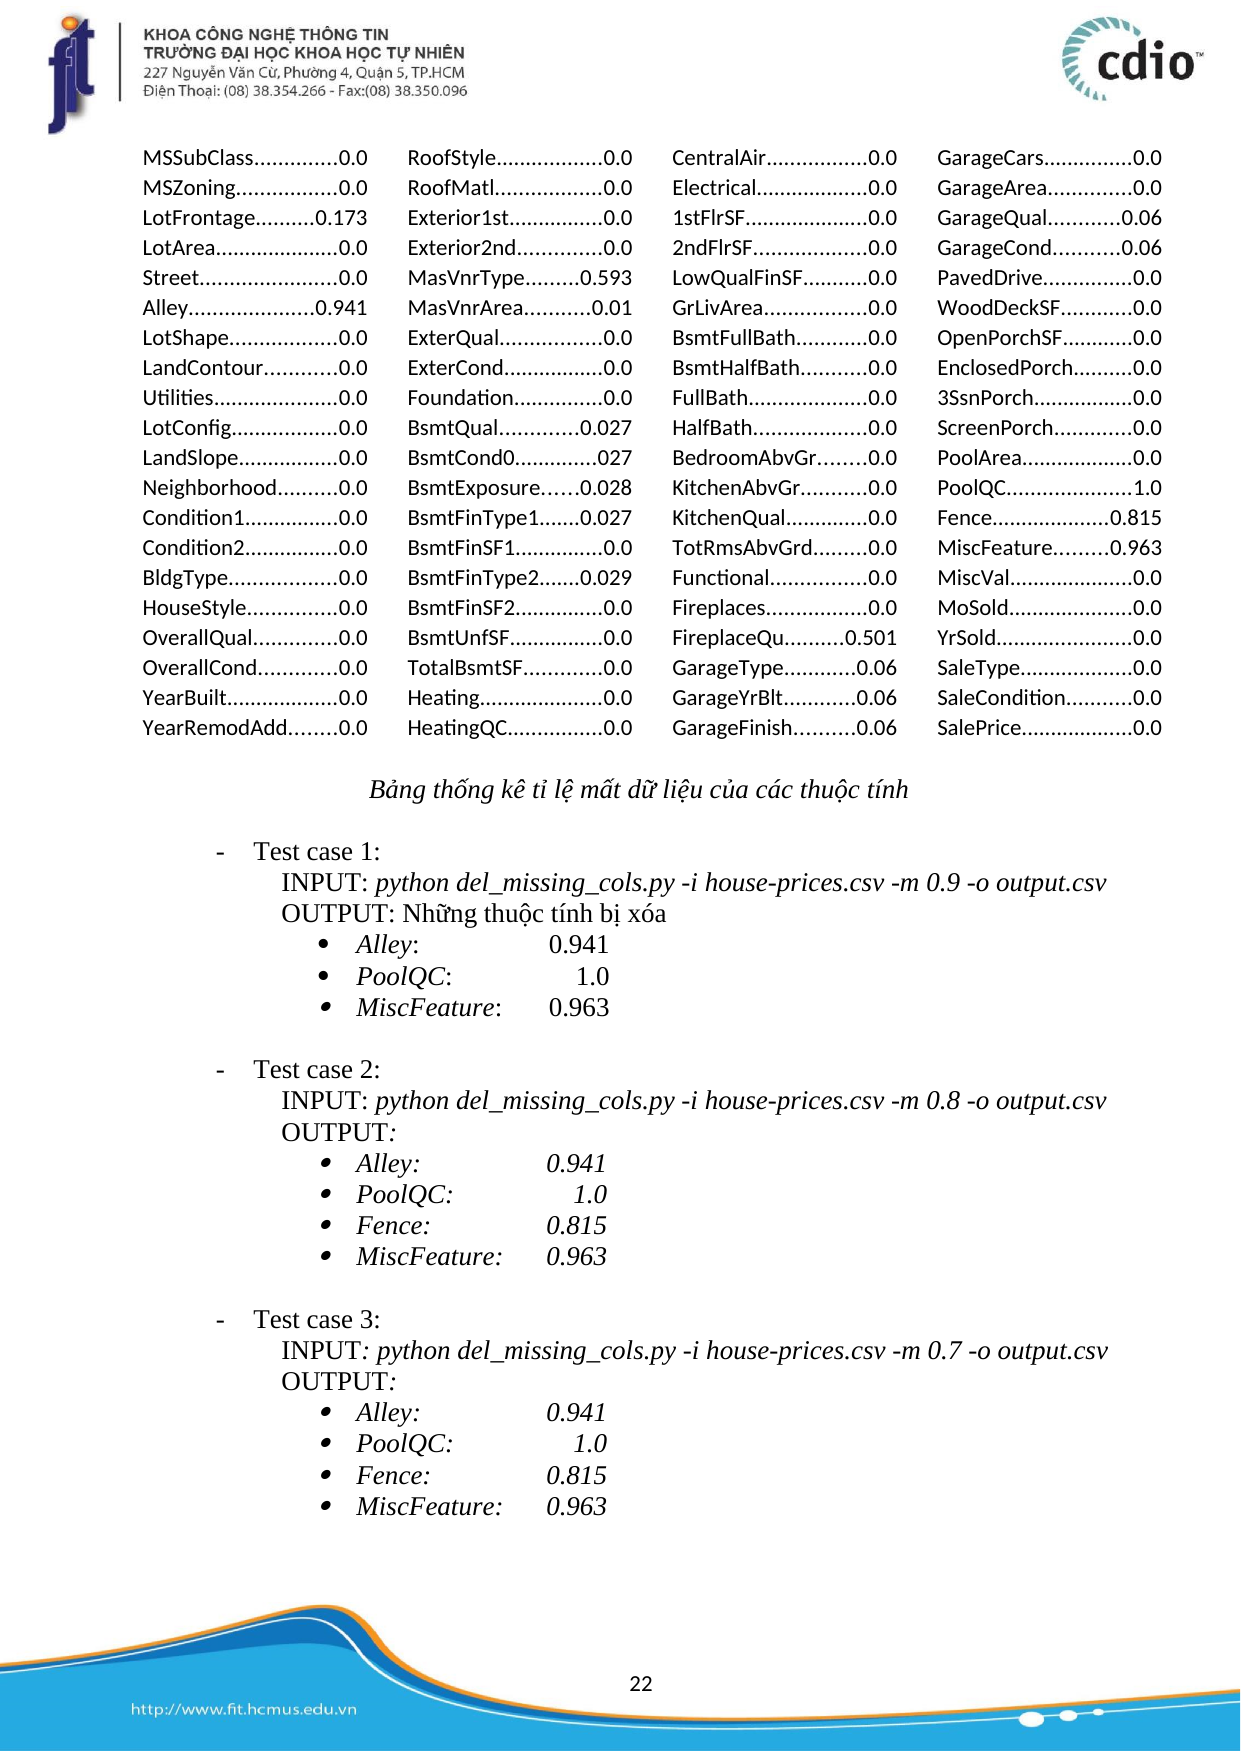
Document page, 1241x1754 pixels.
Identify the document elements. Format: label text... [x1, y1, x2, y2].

list Test case 1: [216, 835, 1150, 866]
table_cell Fence 0.815 [926, 502, 1191, 532]
table_cell YrSold 0.0 [926, 622, 1191, 652]
table_cell BsmtFullBath 0.0 [661, 322, 926, 352]
table_cell LotShape 0.0 [131, 322, 396, 352]
table_cell Utilities 0.0 [131, 382, 396, 412]
list Alley: 0.941 [319, 1147, 1150, 1178]
table_header CentralAir 0.0 [661, 131, 926, 172]
table_cell GarageType 0.06 [661, 652, 926, 682]
picture [0, 1601, 1241, 1751]
list Test case 2: [216, 1053, 1150, 1084]
table_cell MoSold 0.0 [926, 592, 1191, 622]
list Test case 3: [216, 1303, 1150, 1334]
table_cell Condition1 0.0 [131, 502, 396, 532]
table_cell 1stFlrSF 0.0 [661, 202, 926, 232]
table_cell MasVnrArea 0.01 [396, 292, 661, 322]
table_cell LowQualFinSF 0.0 [661, 262, 926, 292]
table_cell SalePrice 0.0 [926, 712, 1191, 742]
table_header RoofStyle 0.0 [396, 131, 661, 172]
list Alley: 0.941 [319, 1396, 1150, 1428]
table_cell MiscFeature 0.963 [926, 532, 1191, 562]
table_cell BsmtFinType1 0.027 [396, 502, 661, 532]
table_cell BsmtFinType2 0.029 [396, 562, 661, 592]
table_cell FireplaceQu 0.501 [661, 622, 926, 652]
table_cell KitchenAbvGr 0.0 [661, 472, 926, 502]
table_cell LotFrontage 0.173 [131, 202, 396, 232]
list Fence: 0.815 [319, 1209, 1150, 1241]
table_cell Exterior2nd 0.0 [396, 232, 661, 262]
table_cell Condition2 0.0 [131, 532, 396, 562]
text Bảng thống kê tỉ lệ mất dữ liệu của các thuộc tính [130, 773, 1150, 804]
table_cell SaleType 0.0 [926, 652, 1191, 682]
table_cell BsmtUnfSF 0.0 [396, 622, 661, 652]
list PoolQC: 1.0 [319, 1178, 1150, 1209]
table_cell GrLivArea 0.0 [661, 292, 926, 322]
table_cell YearRemodAdd 0.0 [131, 712, 396, 742]
list MiscFeature: 0.963 [319, 1490, 1150, 1521]
table_cell HouseStyle 0.0 [131, 592, 396, 622]
list OUTPUT: [281, 1365, 1150, 1396]
picture [24, 6, 1216, 157]
list PoolQC: 1.0 [319, 960, 1150, 991]
table_cell PoolArea 0.0 [926, 442, 1191, 472]
table_cell Neighborhood 0.0 [131, 472, 396, 502]
table_cell BedroomAbvGr 0.0 [661, 442, 926, 472]
table_cell 2ndFlrSF 0.0 [661, 232, 926, 262]
table_cell TotalBsmtSF 0.0 [396, 652, 661, 682]
list Fence: 0.815 [319, 1459, 1150, 1490]
table_cell BsmtQual 0.027 [396, 412, 661, 442]
list INPUT: python del_missing_cols.py -i house-prices.csv -m 0.7 -o output.csv [281, 1334, 1150, 1365]
table_cell Fireplaces 0.0 [661, 592, 926, 622]
table_cell ExterCond 0.0 [396, 352, 661, 382]
table_cell Electrical 0.0 [661, 172, 926, 202]
table_cell PoolQC 1.0 [926, 472, 1191, 502]
table_cell WoodDeckSF 0.0 [926, 292, 1191, 322]
list Alley: 0.941 [319, 928, 1150, 960]
table_cell ExterQual 0.0 [396, 322, 661, 352]
table_cell 3SsnPorch 0.0 [926, 382, 1191, 412]
table_cell Exterior1st 0.0 [396, 202, 661, 232]
table_cell LotConfig 0.0 [131, 412, 396, 442]
table_cell Street 0.0 [131, 262, 396, 292]
table_cell LandContour 0.0 [131, 352, 396, 382]
table_cell SaleCondition 0.0 [926, 682, 1191, 712]
table_cell ScreenPorch 0.0 [926, 412, 1191, 442]
table_cell BsmtFinSF2 0.0 [396, 592, 661, 622]
table_cell HeatingQC 0.0 [396, 712, 661, 742]
table_cell Heating 0.0 [396, 682, 661, 712]
table_cell OverallQual 0.0 [131, 622, 396, 652]
table_cell MSZoning 0.0 [131, 172, 396, 202]
table_cell BsmtExposure 0.028 [396, 472, 661, 502]
list MiscFeature: 0.963 [319, 991, 1150, 1022]
table_header GarageCars 0.0 [926, 131, 1191, 172]
table_cell BldgType 0.0 [131, 562, 396, 592]
table_cell OverallCond 0.0 [131, 652, 396, 682]
list PoolQC: 1.0 [319, 1428, 1150, 1459]
table_cell Functional 0.0 [661, 562, 926, 592]
table_cell HalfBath 0.0 [661, 412, 926, 442]
table_cell GarageCond 0.06 [926, 232, 1191, 262]
table_cell EnclosedPorch 0.0 [926, 352, 1191, 382]
table_header MSSubClass 0.0 [131, 131, 396, 172]
table_cell YearBuilt 0.0 [131, 682, 396, 712]
table_cell Foundation 0.0 [396, 382, 661, 412]
table_cell KitchenQual 0.0 [661, 502, 926, 532]
table_cell GarageArea 0.0 [926, 172, 1191, 202]
table_cell LandSlope 0.0 [131, 442, 396, 472]
list INPUT: python del_missing_cols.py -i house-prices.csv -m 0.8 -o output.csv [281, 1084, 1150, 1116]
list INPUT: python del_missing_cols.py -i house-prices.csv -m 0.9 -o output.csv [281, 866, 1150, 897]
table_cell PavedDrive 0.0 [926, 262, 1191, 292]
table_cell BsmtHalfBath 0.0 [661, 352, 926, 382]
table_cell RoofMatl 0.0 [396, 172, 661, 202]
table_cell GarageYrBlt 0.06 [661, 682, 926, 712]
table_cell Alley 0.941 [131, 292, 396, 322]
table_cell MiscVal 0.0 [926, 562, 1191, 592]
table_cell BsmtCond0. 027 [396, 442, 661, 472]
list OUTPUT: Những thuộc tính bị xóa [281, 897, 1150, 928]
table_cell GarageQual 0.06 [926, 202, 1191, 232]
table_cell BsmtFinSF1 0.0 [396, 532, 661, 562]
list OUTPUT: [281, 1116, 1150, 1147]
table_cell LotArea 0.0 [131, 232, 396, 262]
table_cell OpenPorchSF 0.0 [926, 322, 1191, 352]
table_cell GarageFinish 0.06 [661, 712, 926, 742]
list MiscFeature: 0.963 [319, 1241, 1150, 1272]
table_cell TotRmsAbvGrd 0.0 [661, 532, 926, 562]
table_cell FullBath 0.0 [661, 382, 926, 412]
table_cell MasVnrType 0.593 [396, 262, 661, 292]
